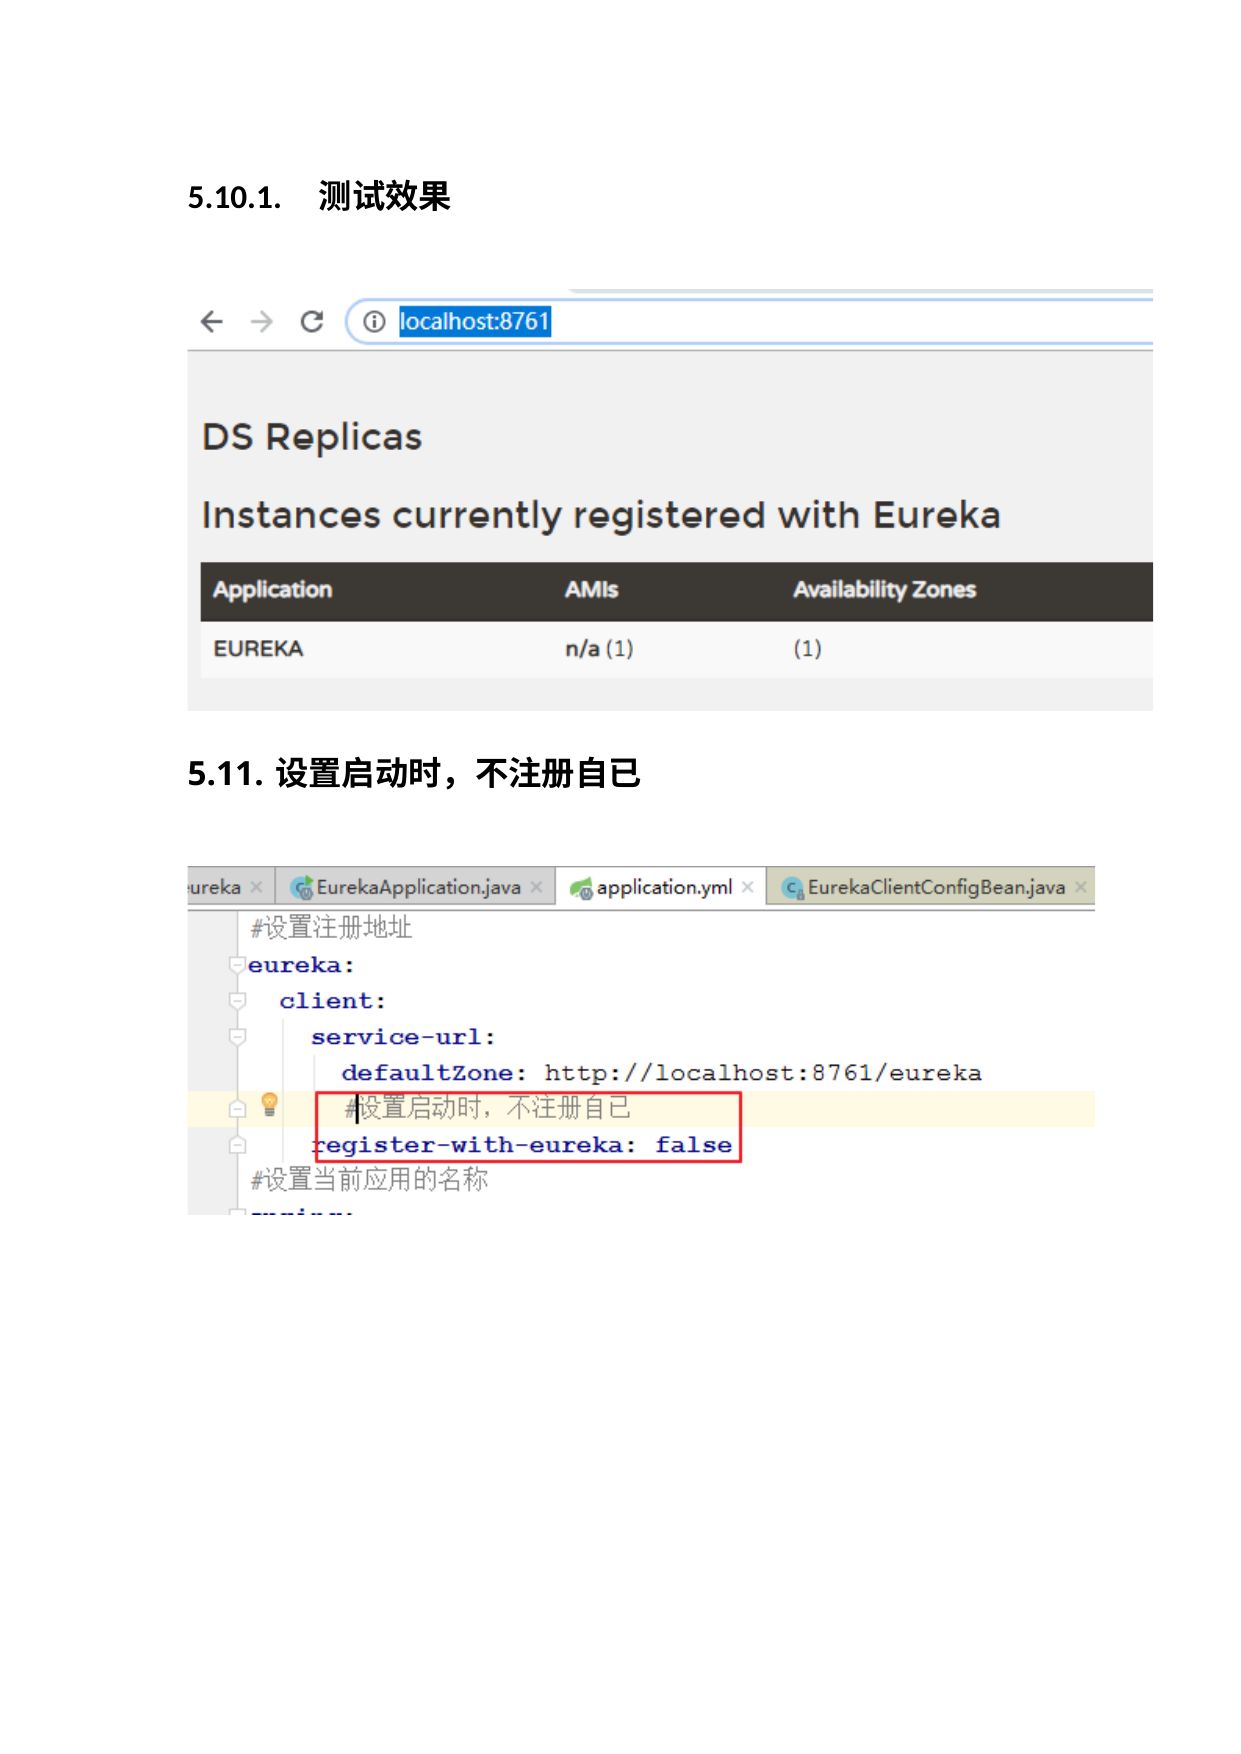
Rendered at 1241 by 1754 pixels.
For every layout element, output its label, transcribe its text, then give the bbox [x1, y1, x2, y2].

subtitle 设置启动时，不注册自已 [187, 739, 1053, 804]
picture [187, 289, 1154, 711]
subtitle 测试效果 [187, 162, 1053, 227]
picture [187, 866, 1096, 1215]
